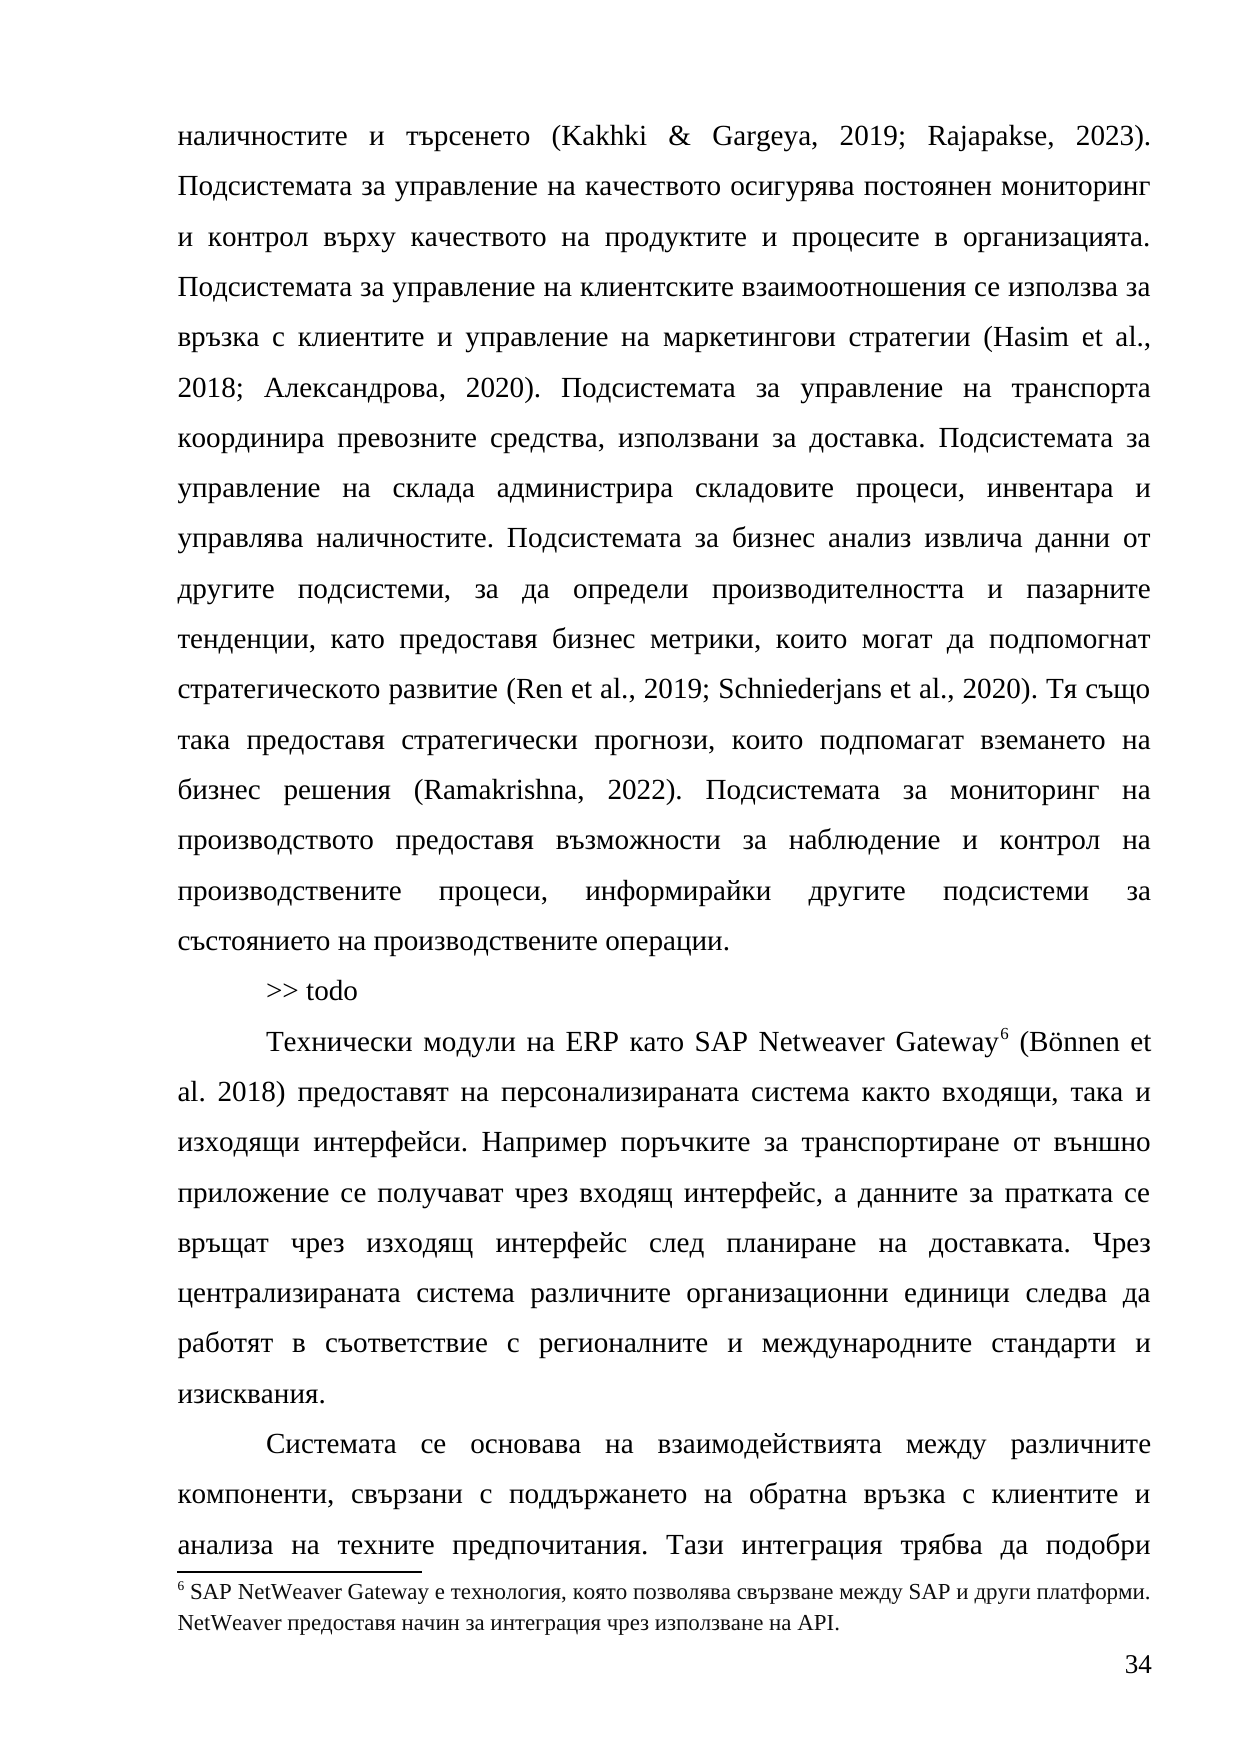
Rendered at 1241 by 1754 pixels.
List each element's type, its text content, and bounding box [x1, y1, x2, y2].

text Технически модули на ERP като SAP Netweaver Gateway (Bönnen et al. 2018) предоставят на персонализираната система както входящи, така и изходящи интерфейси. Например поръчките за транспортиране от външно приложение се получават чрез входящ интерфейс, а данните за пратката се връщат чрез изходящ интерфейс след планиране на доставката. Чрез централизираната система различните организационни единици следва да работят в съответствие с регионалните и международните стандарти и изисквания. [177, 1024, 1152, 1409]
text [177, 1426, 1152, 1560]
text >> todo [177, 973, 1152, 1007]
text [177, 118, 1152, 957]
